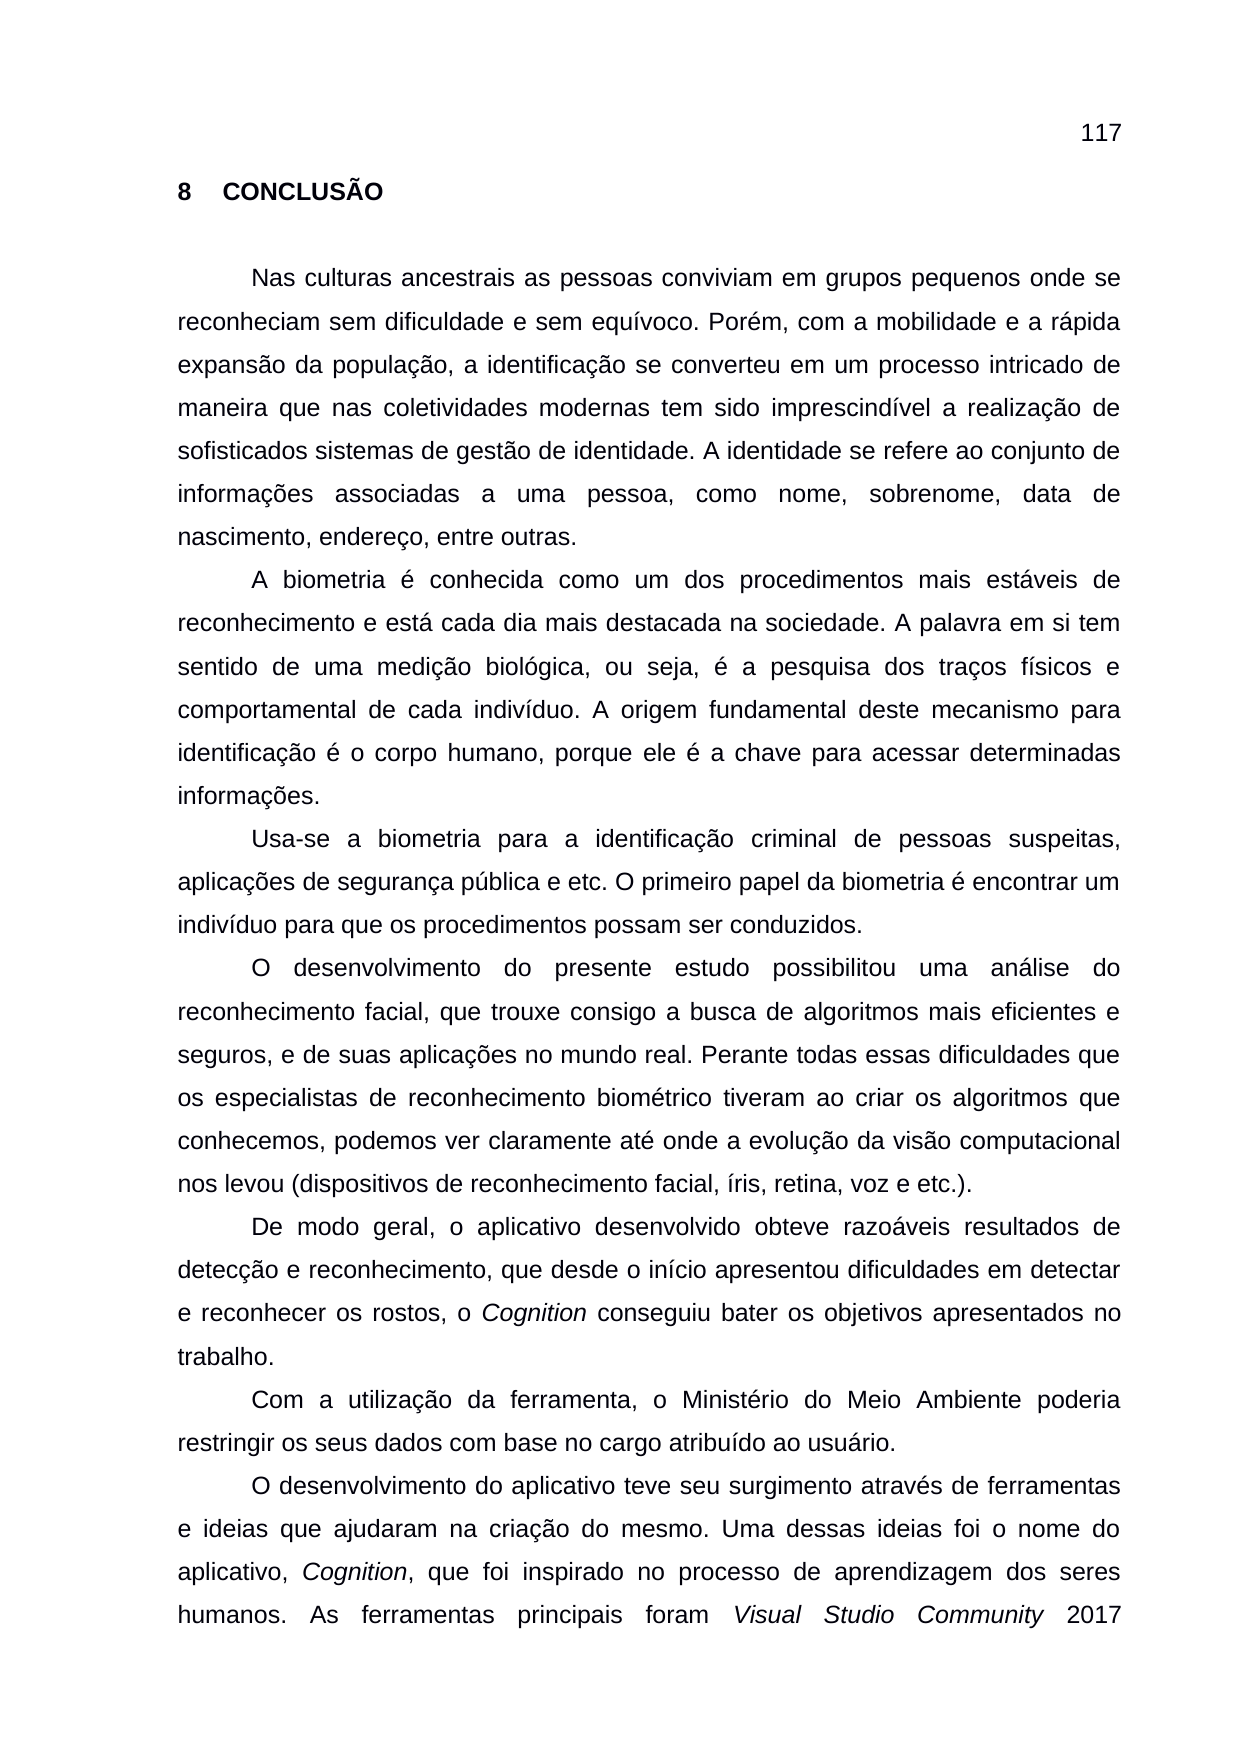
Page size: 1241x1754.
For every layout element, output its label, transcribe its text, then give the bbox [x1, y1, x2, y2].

text Usa-se a biometria para a identificação criminal de pessoas suspeitas, aplicações de segurança pública e etc. O primeiro papel da biometria é encontrar um indivíduo para que os procedimentos possam ser conduzidos. [177, 824, 1122, 939]
text De modo geral, o aplicativo desenvolvido obteve razoáveis resultados de detecção e reconhecimento, que desde o início apresentou dificuldades em detectar e reconhecer os rostos, o Cognition conseguiu bater os objetivos apresentados no trabalho. [177, 1212, 1122, 1370]
text A biometria é conhecida como um dos procedimentos mais estáveis de reconhecimento e está cada dia mais destacada na sociedade. A palavra em si tem sentido de uma medição biológica, ou seja, é a pesquisa dos traços físicos e comportamental de cada indivíduo. A origem fundamental deste mecanismo para identificação é o corpo humano, porque ele é a chave para acessar determinadas informações. [177, 565, 1122, 810]
subtitle CONCLUSÃO [177, 177, 1122, 206]
text Com a utilização da ferramenta, o Ministério do Meio Ambiente poderia restringir os seus dados com base no cargo atribuído ao usuário. [177, 1385, 1122, 1457]
text Nas culturas ancestrais as pessoas conviviam em grupos pequenos onde se reconheciam sem dificuldade e sem equívoco. Porém, com a mobilidade e a rápida expansão da população, a identificação se converteu em um processo intricado de maneira que nas coletividades modernas tem sido imprescindível a realização de sofisticados sistemas de gestão de identidade. A identidade se refere ao conjunto de informações associadas a uma pessoa, como nome, sobrenome, data de nascimento, endereço, entre outras. [177, 263, 1122, 551]
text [177, 1471, 1122, 1629]
text O desenvolvimento do presente estudo possibilitou uma análise do reconhecimento facial, que trouxe consigo a busca de algoritmos mais eficientes e seguros, e de suas aplicações no mundo real. Perante todas essas dificuldades que os especialistas de reconhecimento biométrico tiveram ao criar os algoritmos que conhecemos, podemos ver claramente até onde a evolução da visão computacional nos levou (dispositivos de reconhecimento facial, íris, retina, voz e etc.). [177, 953, 1122, 1198]
